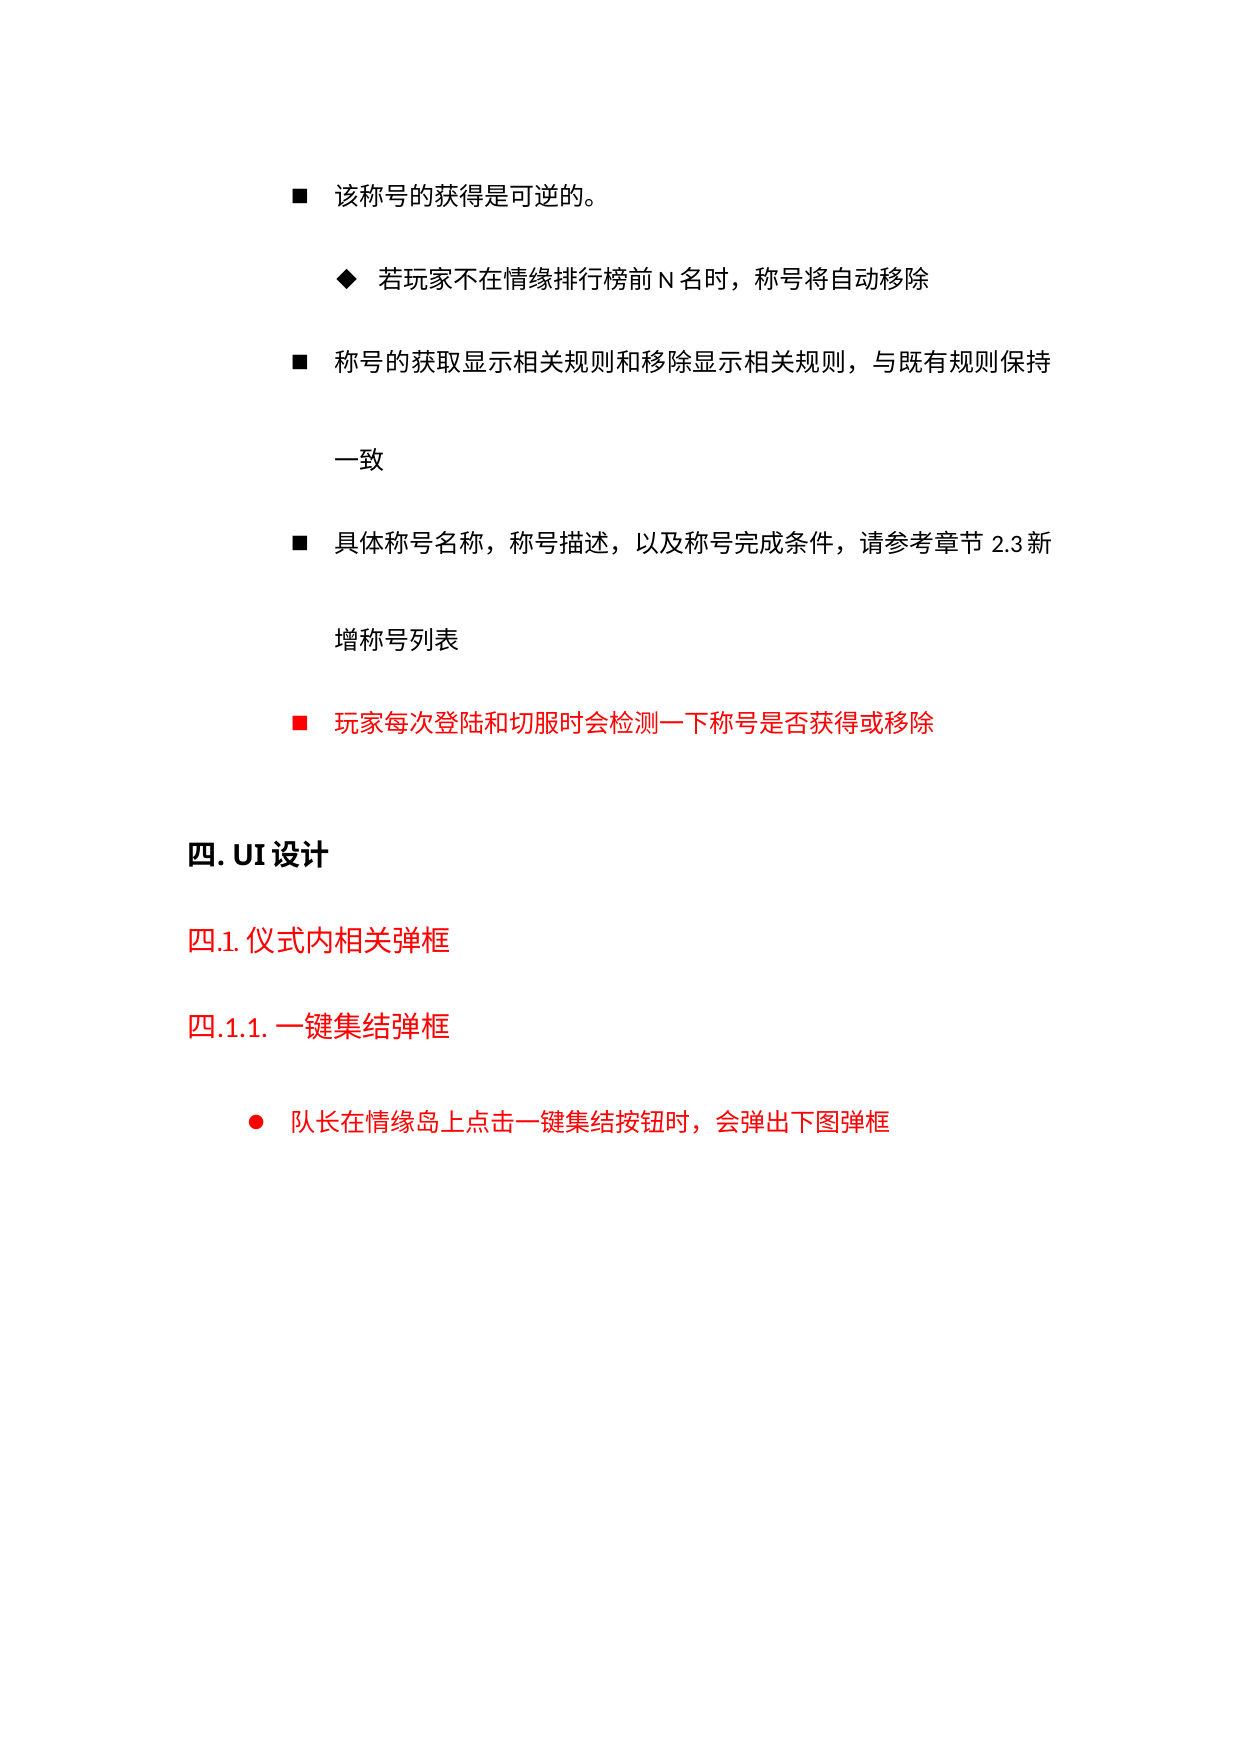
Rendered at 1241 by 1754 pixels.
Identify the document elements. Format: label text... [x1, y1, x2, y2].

list 称号的获取显示相关规则和移除显示相关规则，与既有规则保持一致 [290, 328, 1053, 491]
list 具体称号名称，称号描述，以及称号完成条件，请参考章节2.3新增称号列表 [290, 509, 1053, 671]
text 一键集结弹框 [187, 993, 1053, 1058]
text UI设计 [187, 820, 1053, 885]
text 仪式内相关弹框 [187, 906, 1053, 971]
list 该称号的获得是可逆的。 [290, 162, 1053, 227]
list 队长在情缘岛上点击一键集结按钮时，会弹出下图弹框 [247, 1088, 1053, 1153]
list 玩家每次登陆和切服时会检测一下称号是否获得或移除 [290, 689, 1053, 754]
list 若玩家不在情缘排行榜前N名时，称号将自动移除 [334, 245, 1053, 310]
